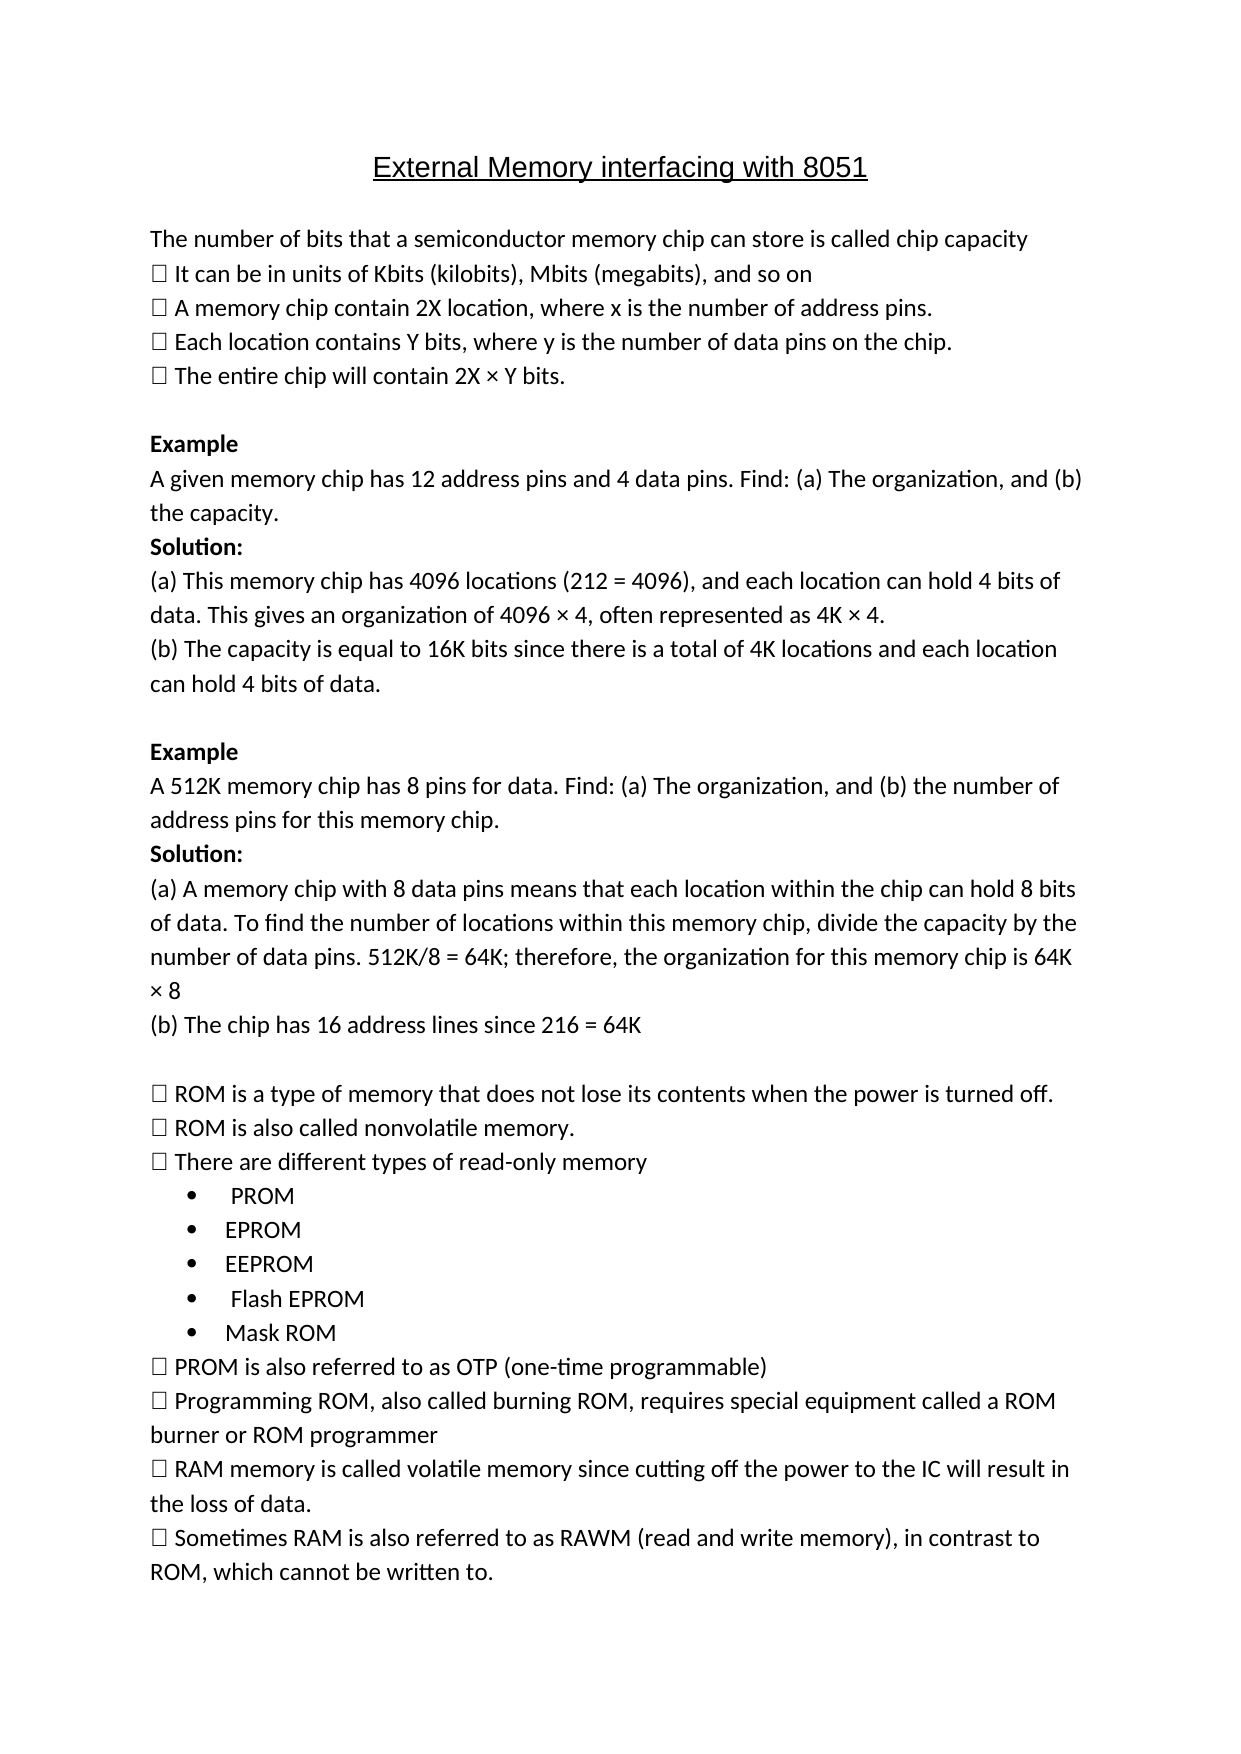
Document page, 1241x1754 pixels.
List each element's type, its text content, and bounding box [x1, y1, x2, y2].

text Example [150, 736, 1090, 767]
text 􀂉 There are different types of read-only memory [150, 1146, 1090, 1177]
text (a) A memory chip with 8 data pins means that each location within the chip can hold 8 bits of data. To find the number of locations within this memory chip, divide the capacity by the number of data pins. 512K/8 = 64K; therefore, the organization for this memory chip is 64K × 8 [150, 873, 1090, 1006]
text Solution: [150, 531, 1090, 562]
text A 512K memory chip has 8 pins for data. Find: (a) The organization, and (b) the number of address pins for this memory chip. [150, 770, 1090, 835]
text (b) The chip has 16 address lines since 216 = 64K [150, 1009, 1090, 1040]
text Example [150, 428, 1090, 459]
text (b) The capacity is equal to 16K bits since there is a total of 4K locations and each location can hold 4 bits of data. [150, 633, 1090, 698]
list EEPROM [187, 1248, 1090, 1279]
text 􀂾 Sometimes RAM is also referred to as RAWM (read and write memory), in contrast to ROM, which cannot be written to. [150, 1522, 1090, 1587]
text 􀂉 RAM memory is called volatile memory since cutting off the power to the IC will result in the loss of data. [150, 1453, 1090, 1518]
list Mask ROM [187, 1317, 1090, 1347]
text 􀂾 ROM is also called nonvolatile memory. [150, 1112, 1090, 1142]
text 􀂾 Each location contains Y bits, where y is the number of data pins on the chip. [150, 326, 1090, 357]
text 􀂾 The entire chip will contain 2X × Y bits. [150, 360, 1090, 391]
list PROM [187, 1180, 1090, 1211]
text External Memory interfacing with 8051 [150, 150, 1090, 183]
text 􀂾 It can be in units of Kbits (kilobits), Mbits (megabits), and so on [150, 258, 1090, 288]
text 􀂉 ROM is a type of memory that does not lose its contents when the power is turned off. [150, 1078, 1090, 1108]
text 􀂾 PROM is also referred to as OTP (one-time programmable) [150, 1351, 1090, 1382]
list Flash EPROM [187, 1283, 1090, 1313]
text The number of bits that a semiconductor memory chip can store is called chip capacity [150, 223, 1090, 254]
text (a) This memory chip has 4096 locations (212 = 4096), and each location can hold 4 bits of data. This gives an organization of 4096 × 4, often represented as 4K × 4. [150, 565, 1090, 630]
text 􀂾 A memory chip contain 2X location, where x is the number of address pins. [150, 292, 1090, 322]
text A given memory chip has 12 address pins and 4 data pins. Find: (a) The organization, and (b) the capacity. [150, 463, 1090, 527]
text Solution: [150, 838, 1090, 869]
list EPROM [187, 1214, 1090, 1245]
text 􀂾 Programming ROM, also called burning ROM, requires special equipment called a ROM burner or ROM programmer [150, 1385, 1090, 1450]
